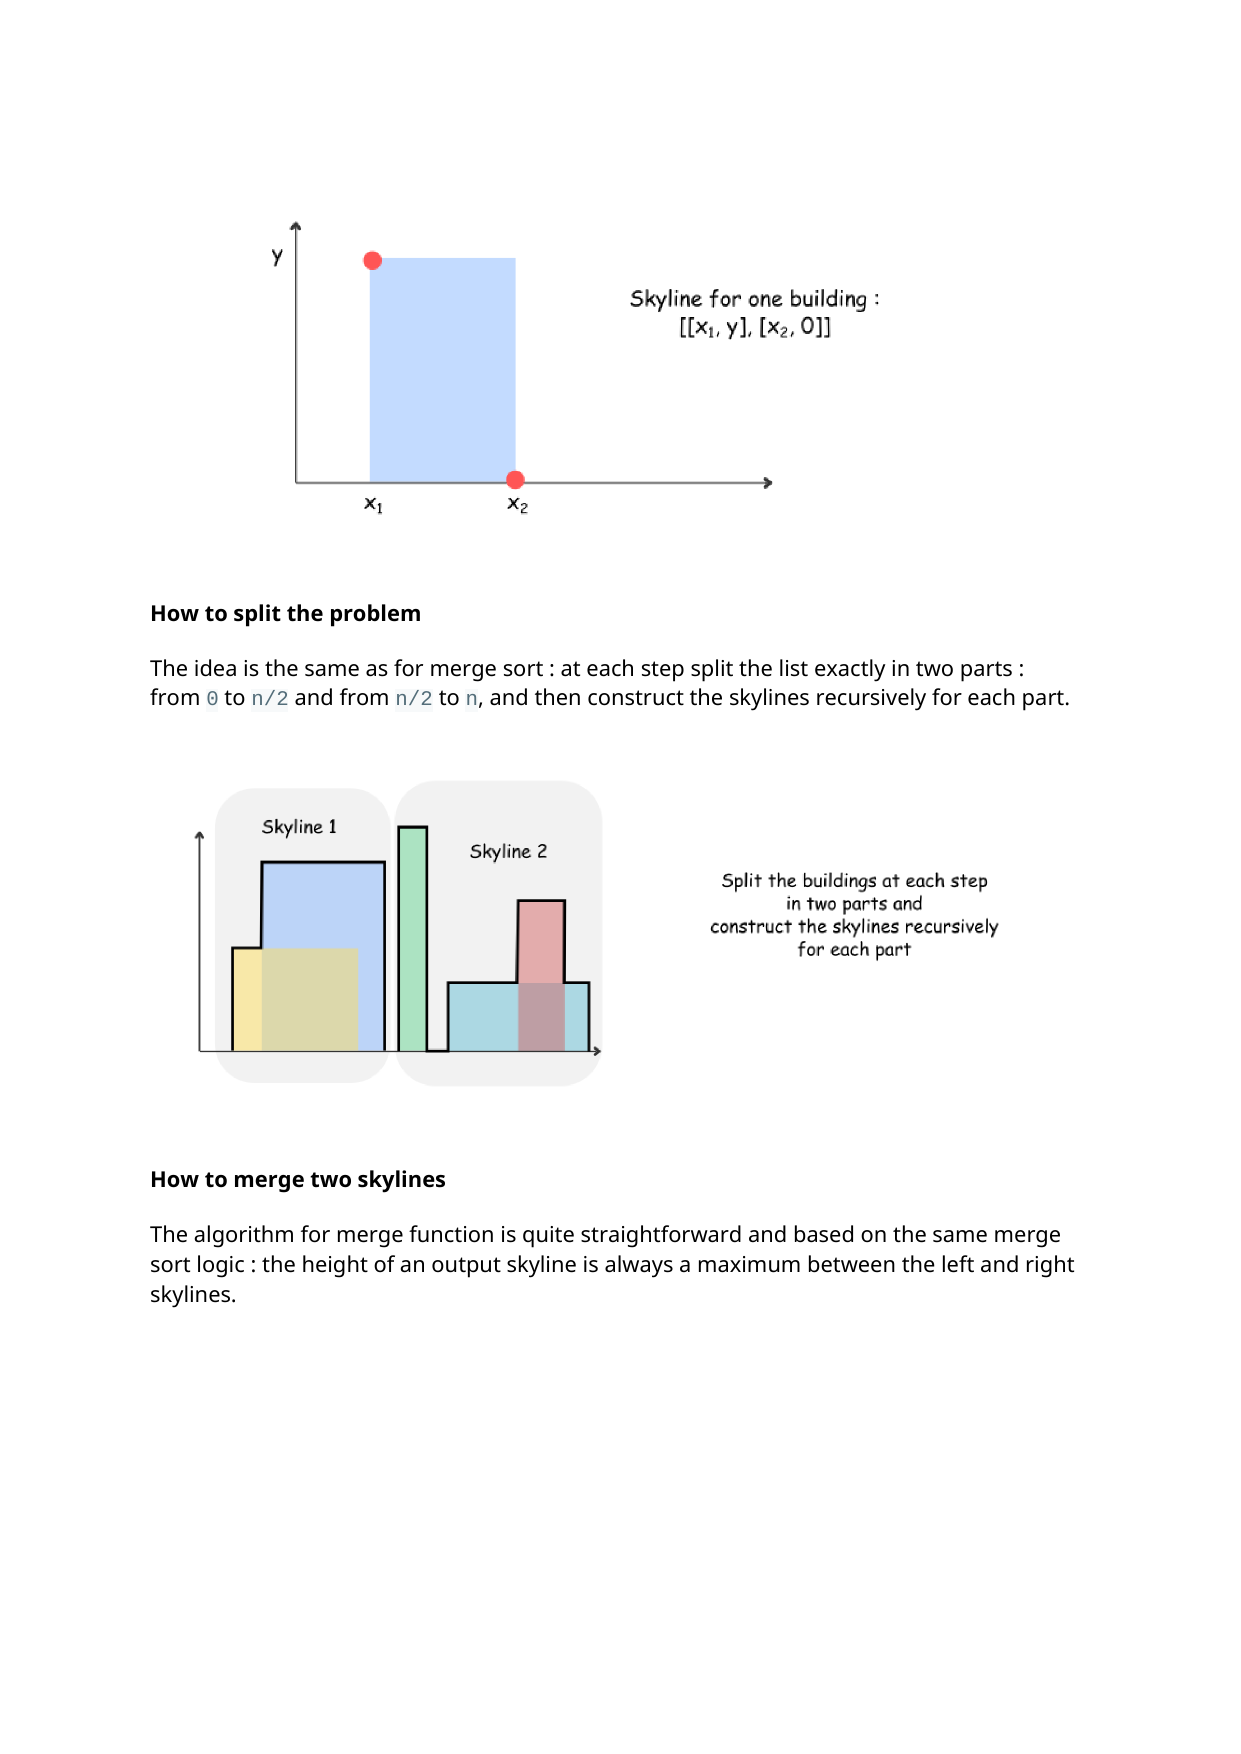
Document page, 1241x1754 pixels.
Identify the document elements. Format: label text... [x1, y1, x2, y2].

text How to split the problem [150, 598, 1090, 628]
text How to merge two skylines [150, 1164, 1090, 1194]
picture [150, 737, 1091, 1140]
text The algorithm for merge function is quite straightforward and based on the same merge sort logic : the height of an output skyline is always a maximum between the left and right skylines. [150, 1219, 1090, 1309]
picture [150, 150, 1091, 573]
text The idea is the same as for merge sort : at each step split the list exactly in two parts : from 0 to n/2 and from n/2 to n, and then construct the skylines recursively for each part. [150, 653, 1090, 712]
